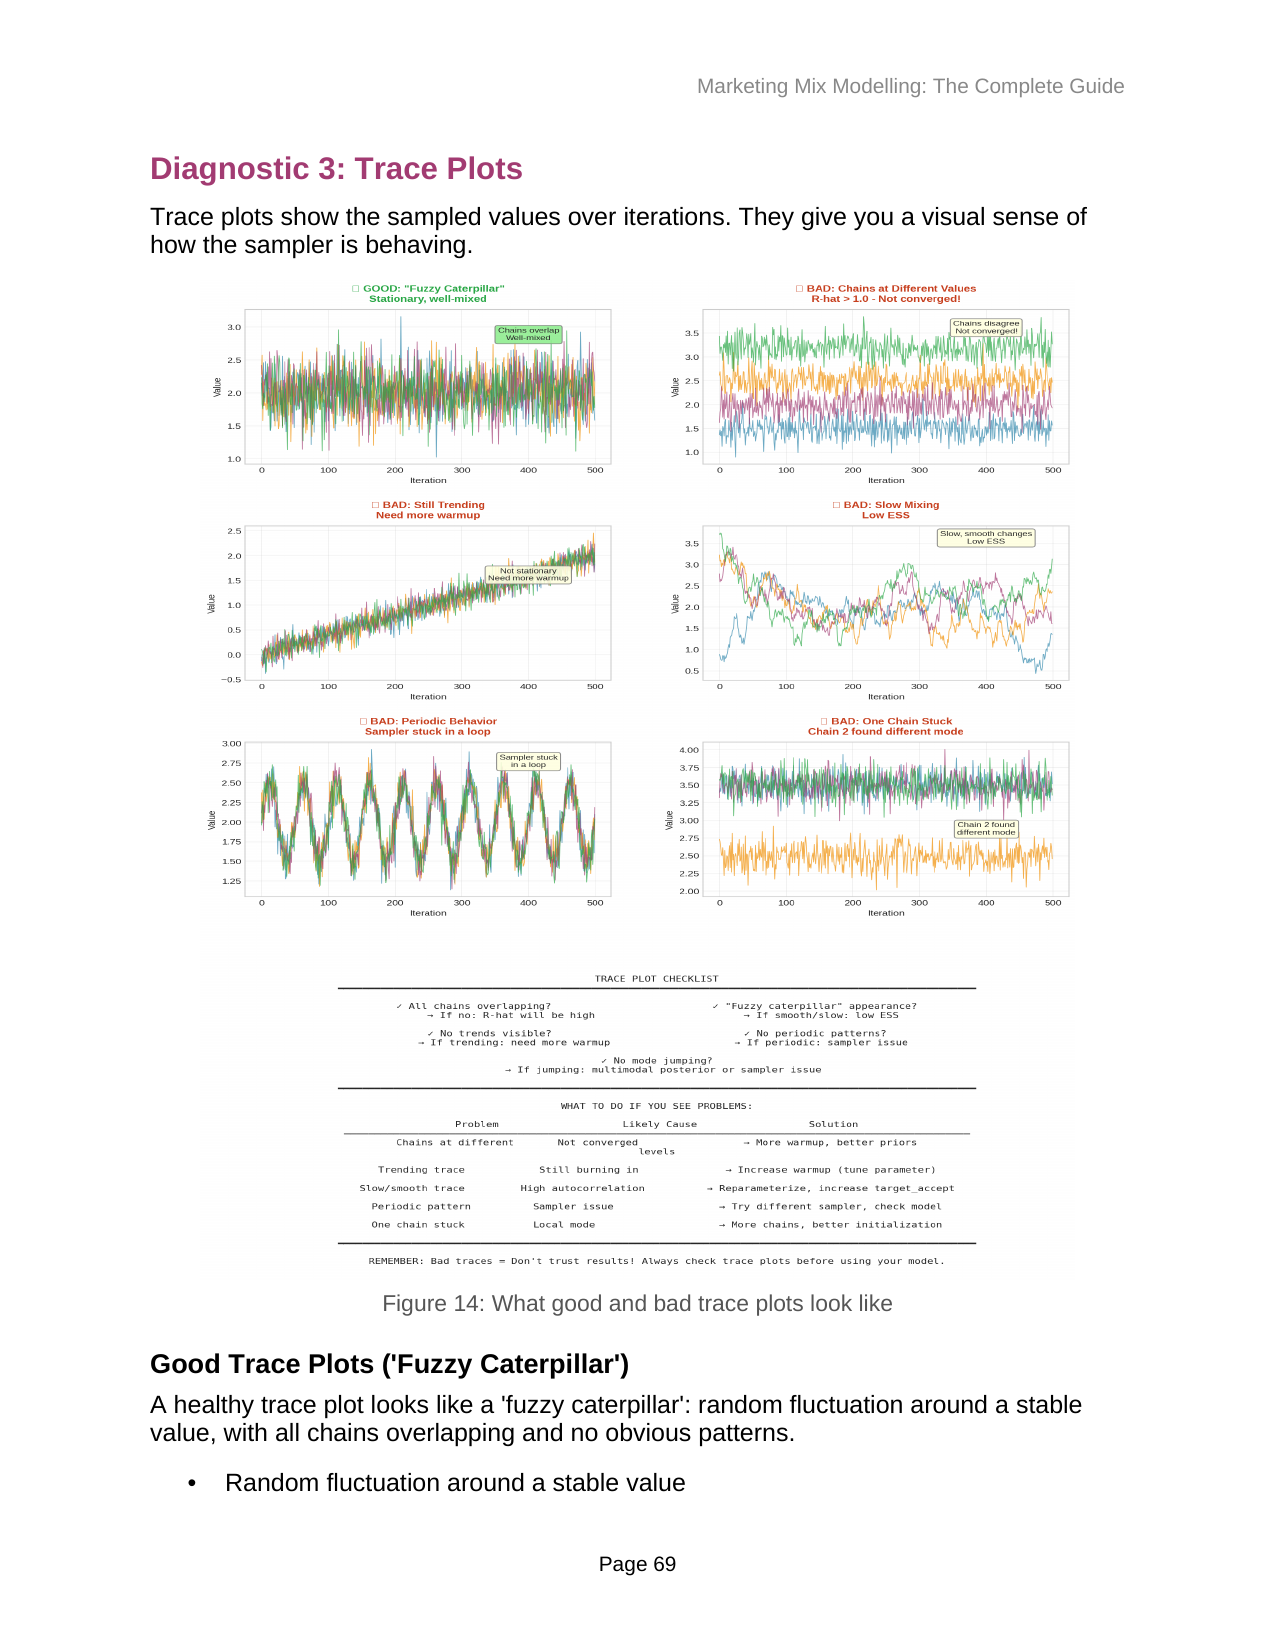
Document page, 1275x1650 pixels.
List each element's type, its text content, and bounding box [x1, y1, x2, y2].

list Random fluctuation around a stable value [187, 1468, 1125, 1497]
subtitle Diagnostic 3: Trace Plots [150, 150, 1125, 186]
text Trace plots show the sampled values over iterations. They give you a visual sense of how the sampler is behaving. [150, 202, 1125, 259]
text A healthy trace plot looks like a 'fuzzy caterpillar': random fluctuation around a stable value, with all chains overlapping and no obvious patterns. [150, 1389, 1125, 1447]
picture [200, 280, 1075, 1280]
subtitle Good Trace Plots ('Fuzzy Caterpillar') [150, 1348, 1125, 1379]
text Figure 14: What good and bad trace plots look like [150, 1290, 1125, 1317]
